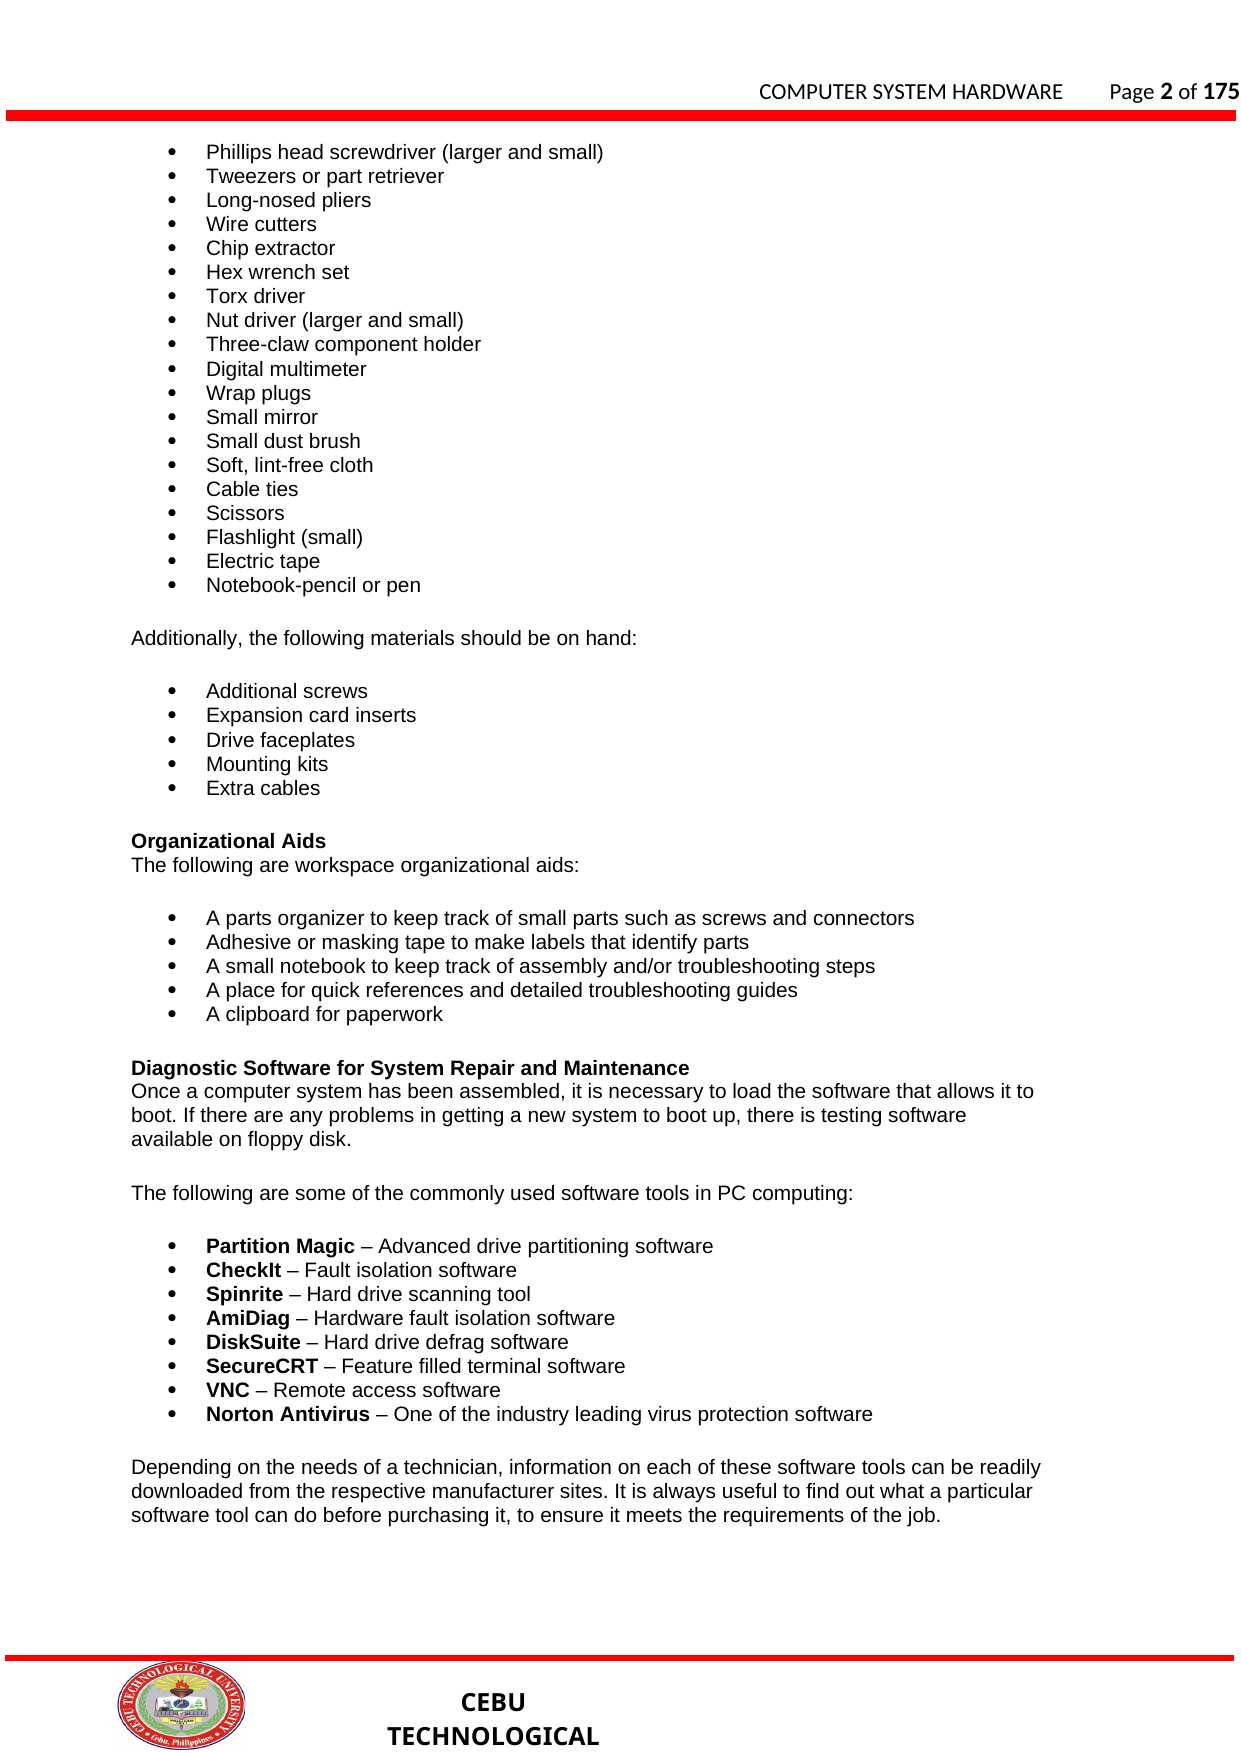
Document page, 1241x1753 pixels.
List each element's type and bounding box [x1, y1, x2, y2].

picture [117, 1661, 246, 1750]
table_cell [0, 134, 1240, 1639]
